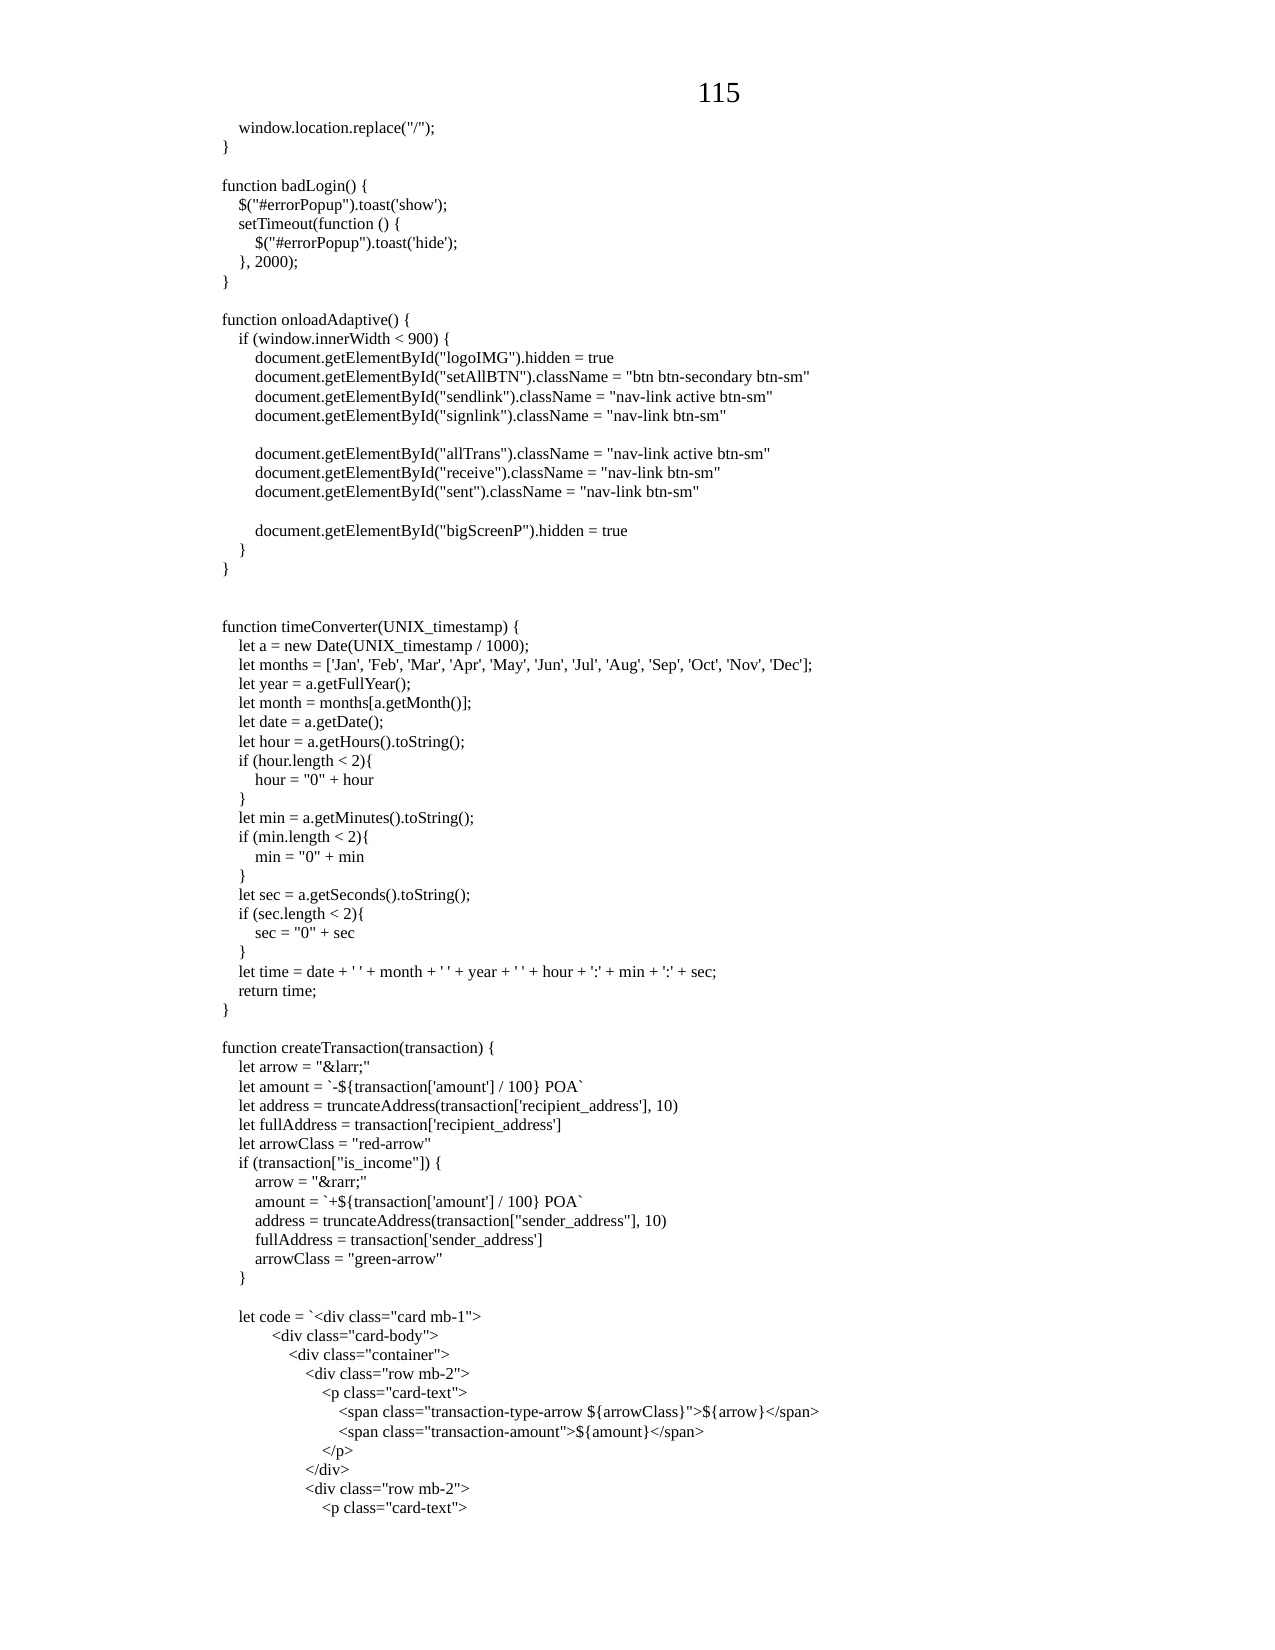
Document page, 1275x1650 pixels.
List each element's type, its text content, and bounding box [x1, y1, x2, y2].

list <div class="row mb-2"> [103, 1479, 1216, 1498]
list <p class="card-text"> [103, 1383, 1216, 1402]
list function createTransaction(transaction) { [103, 1038, 1216, 1057]
list let hour = a.getHours().toString(); [103, 731, 1216, 751]
list let a = new Date(UNIX_timestamp / 1000); [103, 636, 1216, 655]
list $("#errorPopup").toast('show'); [103, 195, 1216, 214]
list document.getElementById("signlink").className = "nav-link btn-sm" [103, 406, 1216, 425]
list document.getElementById("setAllBTN").className = "btn btn-secondary btn-sm" [103, 367, 1216, 386]
list arrow = "&rarr;" [103, 1172, 1216, 1191]
list <p class="card-text"> [103, 1498, 1216, 1517]
list let min = a.getMinutes().toString(); [103, 808, 1216, 827]
list hour = "0" + hour [103, 770, 1216, 789]
list </div> [103, 1460, 1216, 1479]
list } [103, 1000, 1216, 1019]
list arrowClass = "green-arrow" [103, 1249, 1216, 1268]
list <div class="card-body"> [103, 1326, 1216, 1345]
list } [103, 1268, 1216, 1287]
list <div class="container"> [103, 1345, 1216, 1364]
list let fullAddress = transaction['recipient_address'] [103, 1115, 1216, 1134]
list if (hour.length < 2){ [103, 751, 1216, 770]
list } [103, 789, 1216, 808]
list let amount = `-${transaction['amount'] / 100} POA` [103, 1076, 1216, 1096]
list </p> [103, 1441, 1216, 1460]
list let months = ['Jan', 'Feb', 'Mar', 'Apr', 'May', 'Jun', 'Jul', 'Aug', 'Sep', 'Oct', 'Nov', 'Dec']; [103, 655, 1216, 674]
list window.location.replace("/"); [103, 118, 1216, 137]
list document.getElementById("sendlink").className = "nav-link active btn-sm" [103, 386, 1216, 406]
list document.getElementById("logoIMG").hidden = true [103, 348, 1216, 367]
list amount = `+${transaction['amount'] / 100} POA` [103, 1191, 1216, 1211]
list function badLogin() { [103, 176, 1216, 195]
list document.getElementById("bigScreenP").hidden = true [103, 521, 1216, 540]
list } [103, 559, 1216, 578]
list document.getElementById("receive").className = "nav-link btn-sm" [103, 463, 1216, 482]
list document.getElementById("allTrans").className = "nav-link active btn-sm" [103, 444, 1216, 463]
list setTimeout(function () { [103, 214, 1216, 233]
list } [103, 137, 1216, 156]
list min = "0" + min [103, 846, 1216, 866]
list } [103, 866, 1216, 885]
list } [103, 540, 1216, 559]
list <span class="transaction-type-arrow ${arrowClass}">${arrow}</span> [103, 1402, 1216, 1421]
list <span class="transaction-amount">${amount}</span> [103, 1421, 1216, 1441]
list if (min.length < 2){ [103, 827, 1216, 846]
list if (window.innerWidth < 900) { [103, 329, 1216, 348]
list let time = date + ' ' + month + ' ' + year + ' ' + hour + ':' + min + ':' + sec; [103, 961, 1216, 981]
list document.getElementById("sent").className = "nav-link btn-sm" [103, 482, 1216, 501]
list if (sec.length < 2){ [103, 904, 1216, 923]
list fullAddress = transaction['sender_address'] [103, 1230, 1216, 1249]
list <div class="row mb-2"> [103, 1364, 1216, 1383]
list return time; [103, 981, 1216, 1000]
list } [103, 942, 1216, 961]
list let arrow = "&larr;" [103, 1057, 1216, 1076]
list } [103, 271, 1216, 291]
list sec = "0" + sec [103, 923, 1216, 942]
list let date = a.getDate(); [103, 712, 1216, 731]
list let sec = a.getSeconds().toString(); [103, 885, 1216, 904]
list function onloadAdaptive() { [103, 310, 1216, 329]
list let code = `<div class="card mb-1"> [103, 1306, 1216, 1326]
list if (transaction["is_income"]) { [103, 1153, 1216, 1172]
list }, 2000); [103, 252, 1216, 271]
list let year = a.getFullYear(); [103, 674, 1216, 693]
list let address = truncateAddress(transaction['recipient_address'], 10) [103, 1096, 1216, 1115]
list let arrowClass = "red-arrow" [103, 1134, 1216, 1153]
list function timeConverter(UNIX_timestamp) { [103, 616, 1216, 636]
list $("#errorPopup").toast('hide'); [103, 233, 1216, 252]
list address = truncateAddress(transaction["sender_address"], 10) [103, 1211, 1216, 1230]
list let month = months[a.getMonth()]; [103, 693, 1216, 712]
